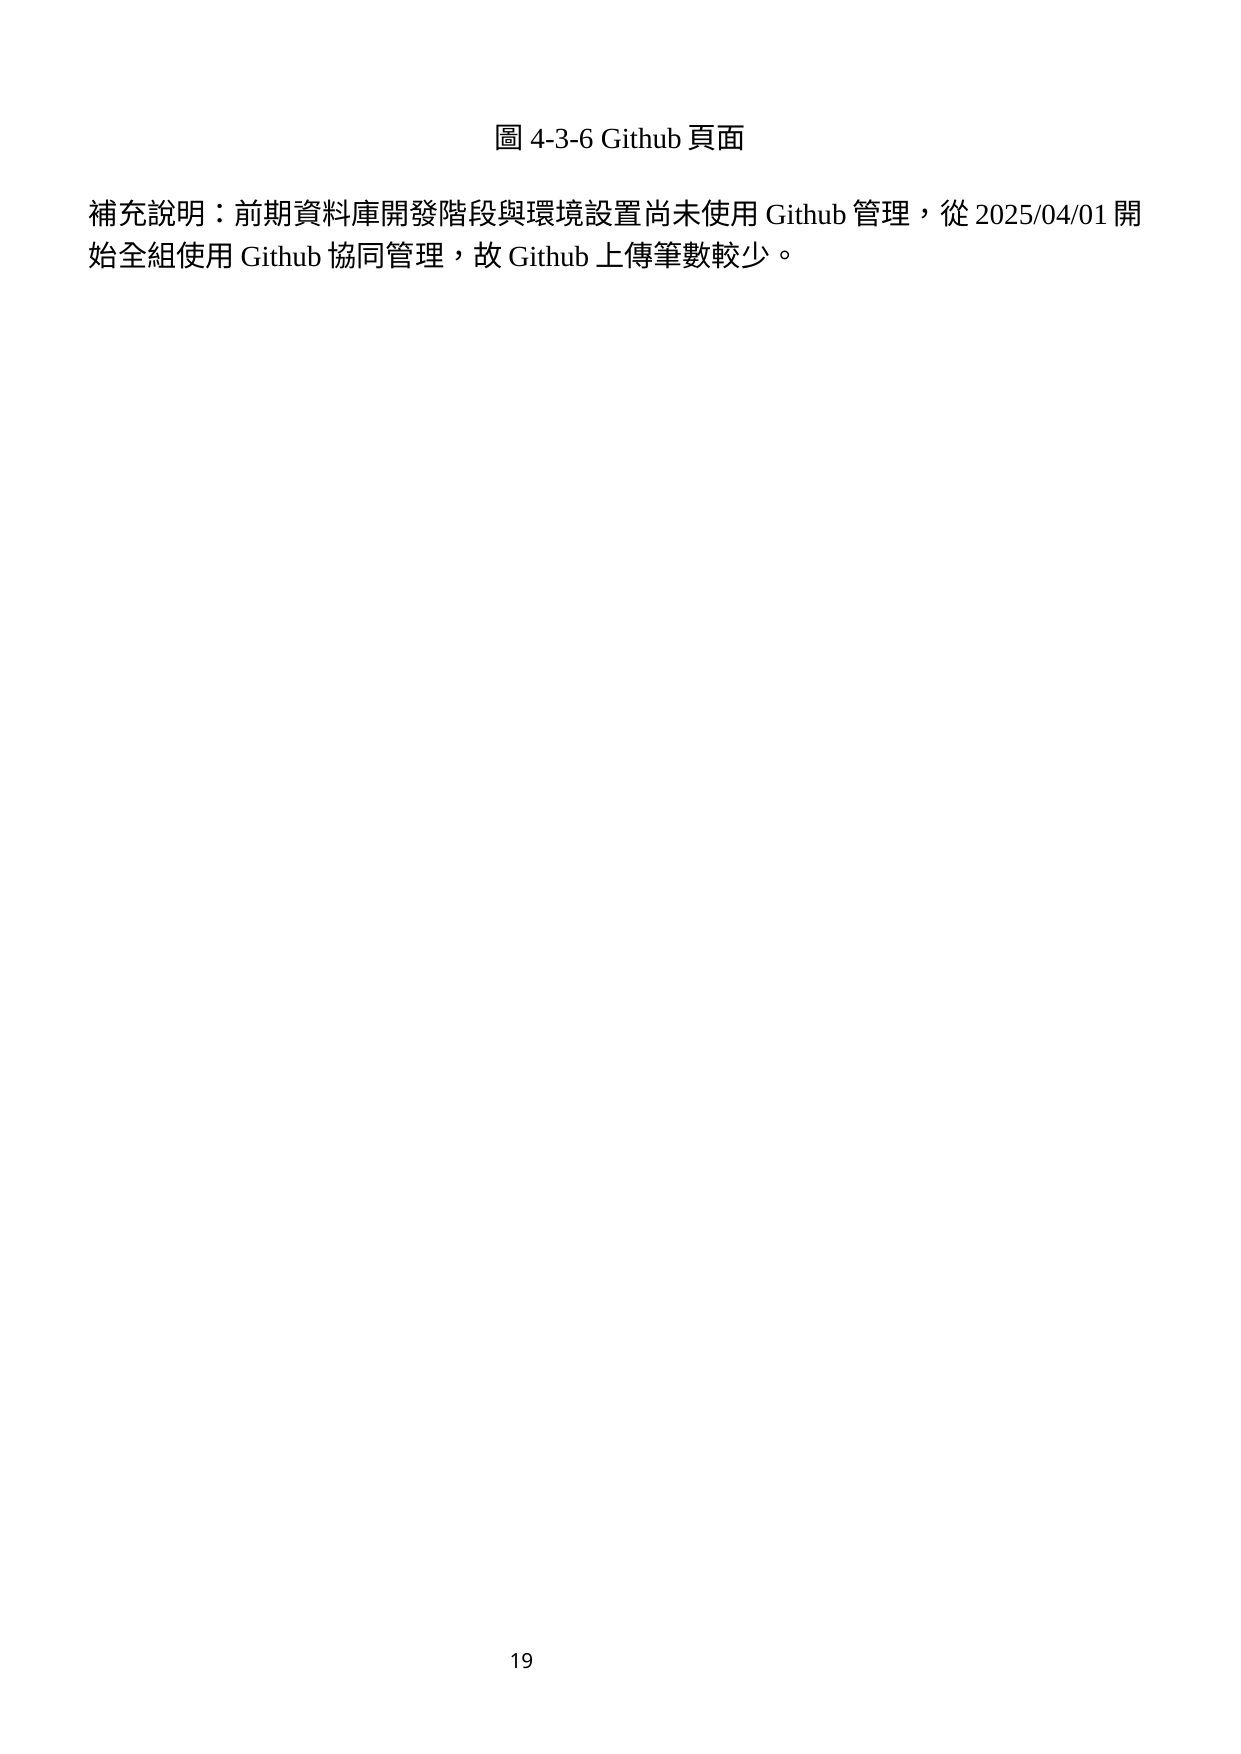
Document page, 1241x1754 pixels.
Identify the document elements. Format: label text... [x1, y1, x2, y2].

text 補充說明：前期資料庫開發階段與環境設置尚未使用Github管理，從2025/04/01開始全組使用Github協同管理，故Github上傳筆數較少。 [89, 190, 1152, 275]
